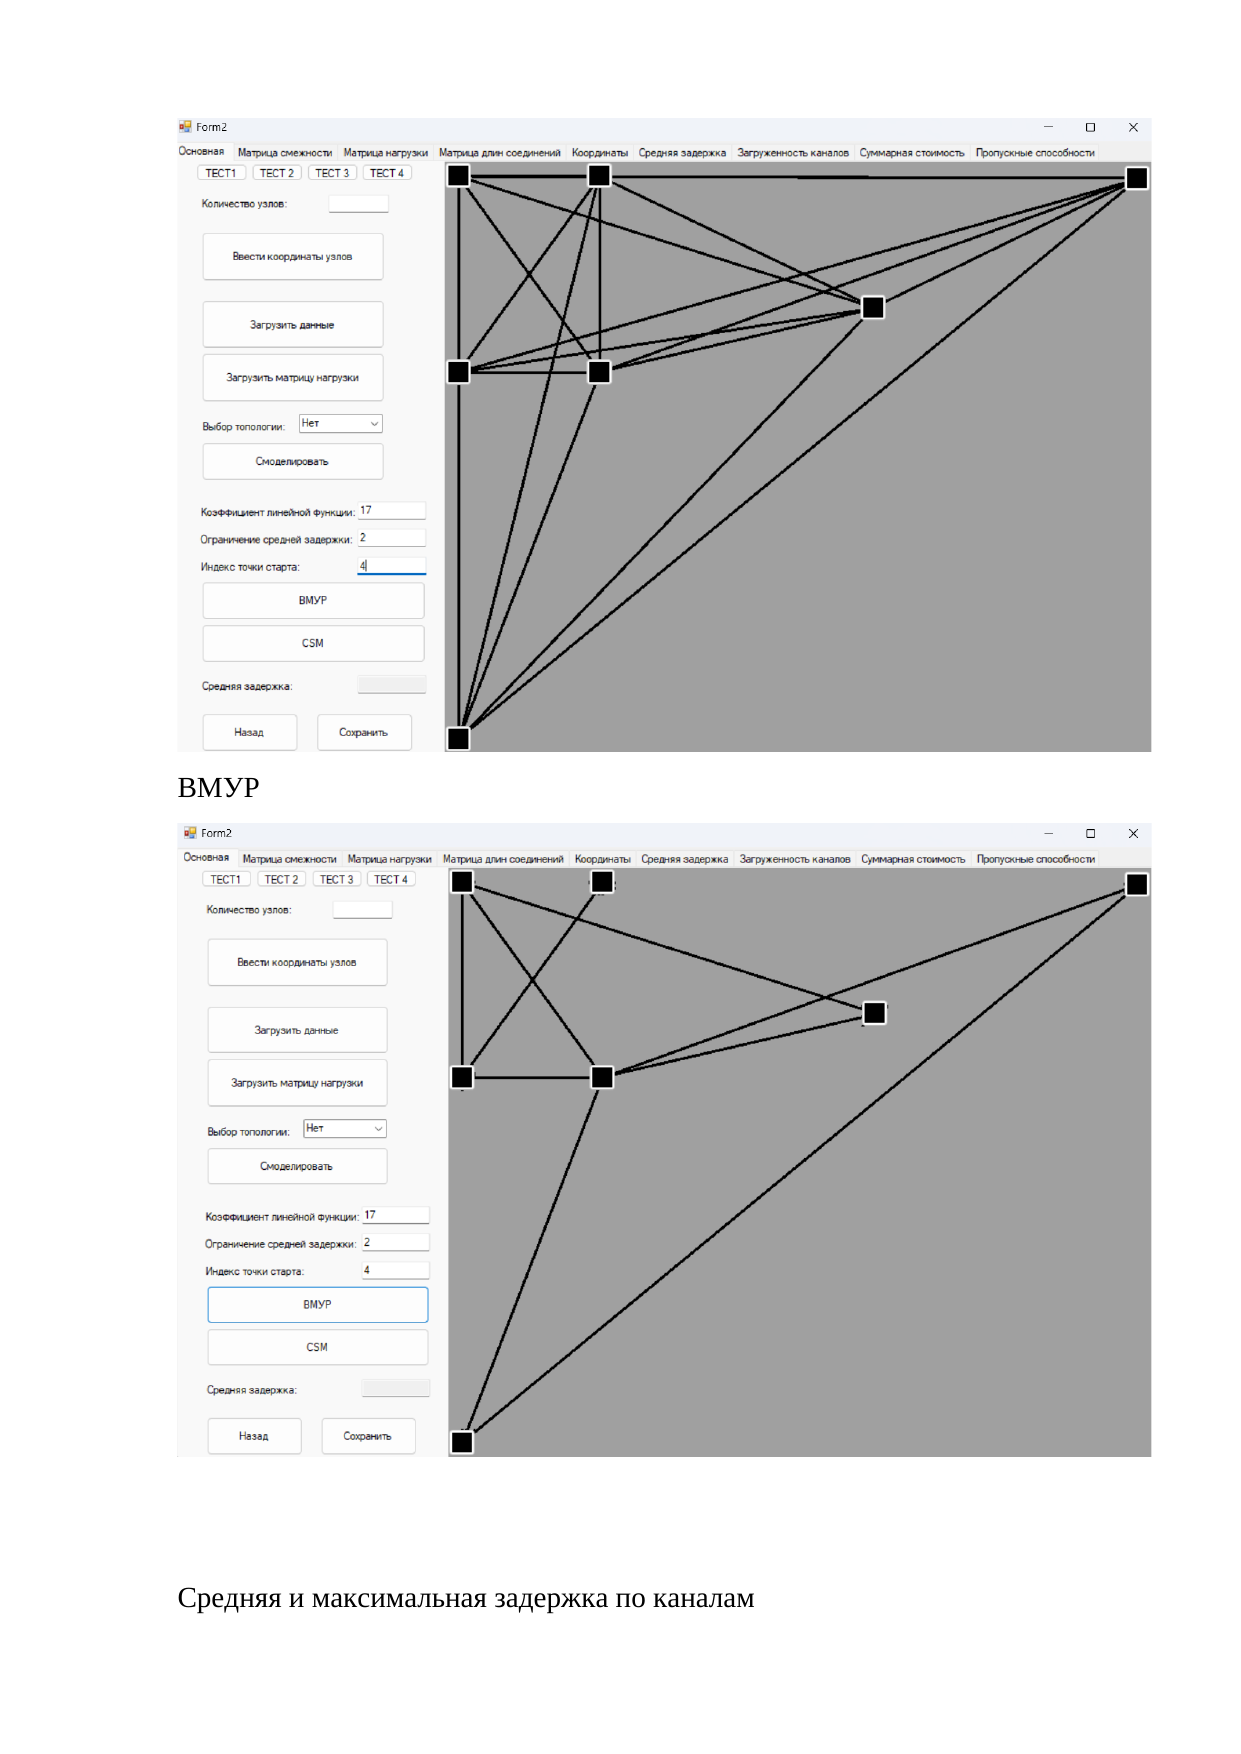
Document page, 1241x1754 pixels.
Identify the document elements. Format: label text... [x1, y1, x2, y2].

picture [177, 823, 1152, 1457]
text ВМУР [177, 770, 1152, 804]
text Средняя и максимальная задержка по каналам [177, 1581, 1152, 1614]
picture [177, 118, 1152, 752]
